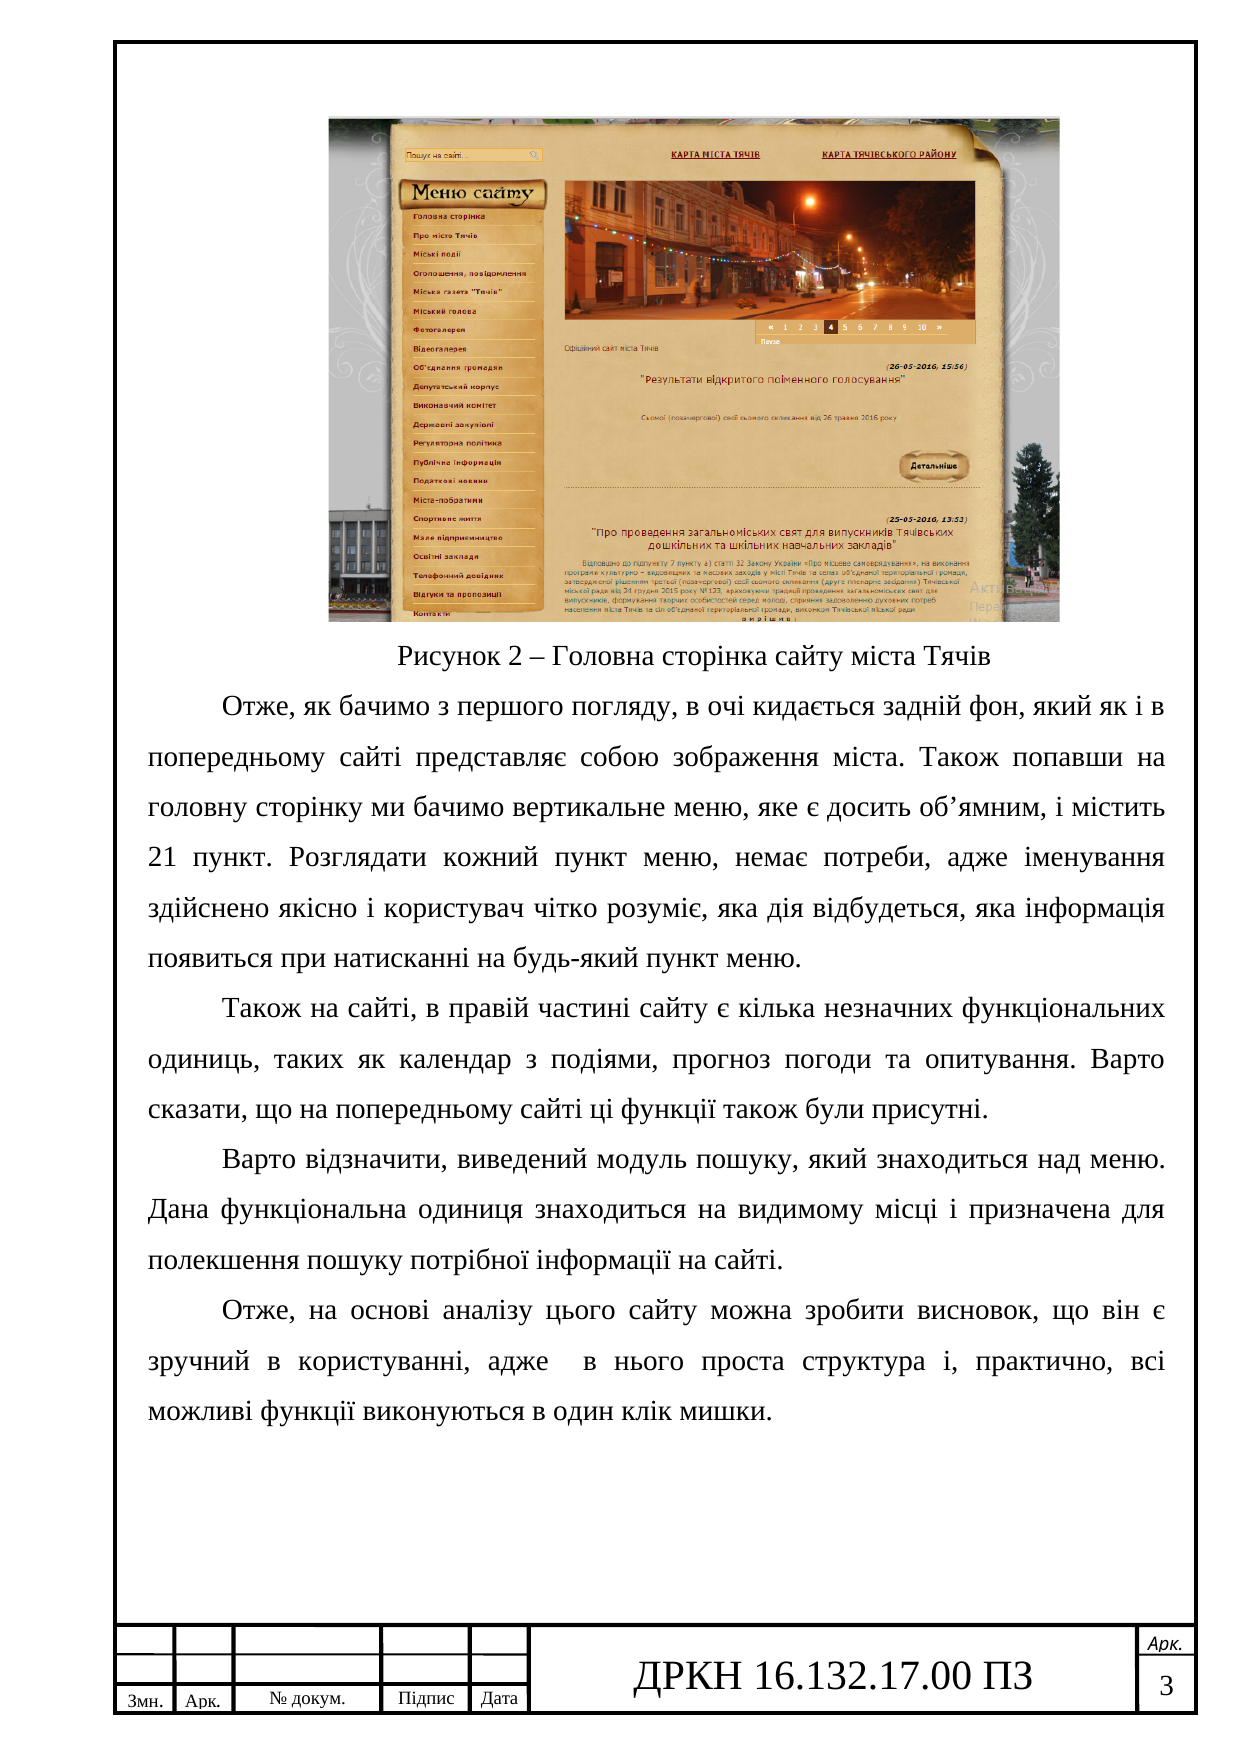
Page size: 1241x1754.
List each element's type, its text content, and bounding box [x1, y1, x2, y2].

text Отже, на основі аналізу цього сайту можна зробити висновок, що він є зручний в користуванні, адже в нього проста структура і, практично, всі можливі функції виконуються в один клік мишки. [148, 1292, 1167, 1426]
text Також на сайті, в правій частині сайту є кілька незначних функціональних одиниць, таких як календар з подіями, прогноз погоди та опитування. Варто сказати, що на попередньому сайті ці функції також були присутні. [148, 990, 1167, 1124]
text Рисунок 2 – Головна сторінка сайту міста Тячів [148, 638, 1167, 672]
text Отже, як бачимо з першого погляду, в очі кидається задній фон, який як і в попередньому сайті представляє собою зображення міста. Також попавши на головну сторінку ми бачимо вертикальне меню, яке є досить об’ямним, і містить 21 пункт. Розглядати кожний пункт меню, немає потреби, адже іменування здійснено якісно і користувач чітко розуміє, яка дія відбудеться, яка інформація появиться при натисканні на будь-який пункт меню. [148, 688, 1167, 974]
picture [328, 116, 1060, 622]
text Варто відзначити, виведений модуль пошуку, який знаходиться над меню. Дана функціональна одиниця знаходиться на видимому місці і призначена для полекшення пошуку потрібної інформації на сайті. [148, 1141, 1167, 1276]
